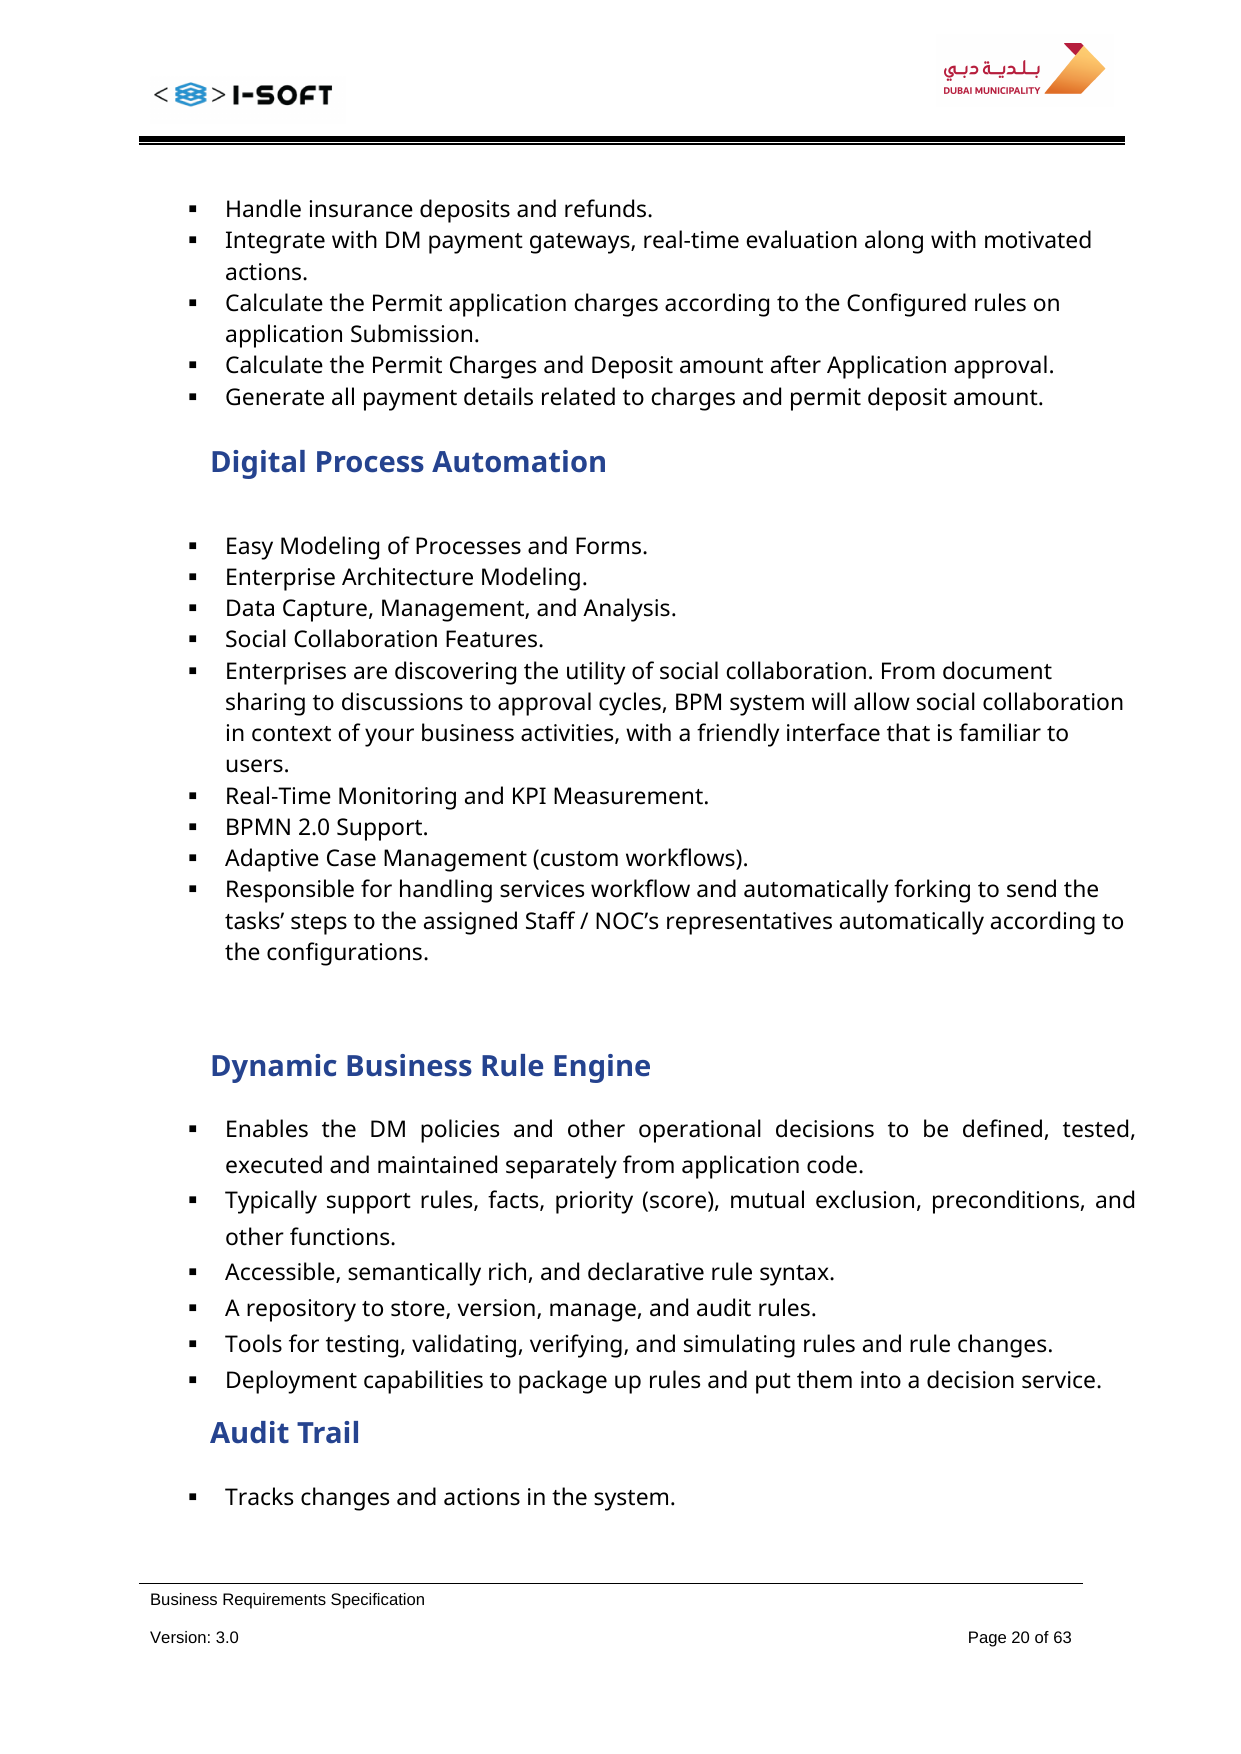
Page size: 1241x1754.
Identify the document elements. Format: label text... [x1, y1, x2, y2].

list Calculate the Permit application charges according to the Configured rules on application Submission. [187, 287, 1137, 349]
list Enables the DM policies and other operational decisions to be defined, tested, executed and maintained separately from application code. [187, 1113, 1137, 1180]
list Tools for testing, validating, verifying, and simulating rules and rule changes. [187, 1328, 1137, 1359]
list Accessible, semantically rich, and declarative rule syntax. [187, 1256, 1137, 1288]
list Real-Time Monitoring and KPI Measurement. [187, 780, 1137, 811]
list Data Capture, Management, and Analysis. [187, 592, 1137, 623]
list Adaptive Case Management (custom workflows). [187, 842, 1137, 873]
list Easy Modeling of Processes and Forms. [187, 530, 1137, 561]
list Responsible for handling services workflow and automatically forking to send the tasks’ steps to the assigned Staff / NOC’s representatives automatically according to the configurations. [187, 873, 1137, 967]
picture [935, 34, 1114, 107]
subtitle Audit Trail [210, 1413, 1137, 1452]
list BPMN 2.0 Support. [187, 811, 1137, 842]
list Tracks changes and actions in the system. [187, 1480, 1137, 1512]
list Handle insurance deposits and refunds. [187, 193, 1137, 224]
list Calculate the Permit Charges and Deposit amount after Application approval. [187, 349, 1137, 381]
subtitle Digital Process Automation [210, 441, 1137, 481]
list Enterprise Architecture Modeling. [187, 561, 1137, 592]
list Enterprises are discovering the utility of social collaboration. From document sharing to discussions to approval cycles, BPM system will allow social collaboration in context of your business activities, with a friendly interface that is familiar to users. [187, 655, 1137, 780]
list Social Collaboration Features. [187, 623, 1137, 655]
picture [150, 76, 346, 124]
subtitle Dynamic Business Rule Engine [210, 1045, 1137, 1084]
list Typically support rules, facts, priority (score), mutual exclusion, preconditions, and other functions. [187, 1184, 1137, 1252]
list A repository to store, version, manage, and audit rules. [187, 1292, 1137, 1323]
list Integrate with DM payment gateways, real-time evaluation along with motivated actions. [187, 224, 1137, 287]
list Generate all payment details related to charges and permit deposit amount. [187, 381, 1137, 412]
list Deployment capabilities to package up rules and put them into a decision service. [187, 1364, 1137, 1395]
